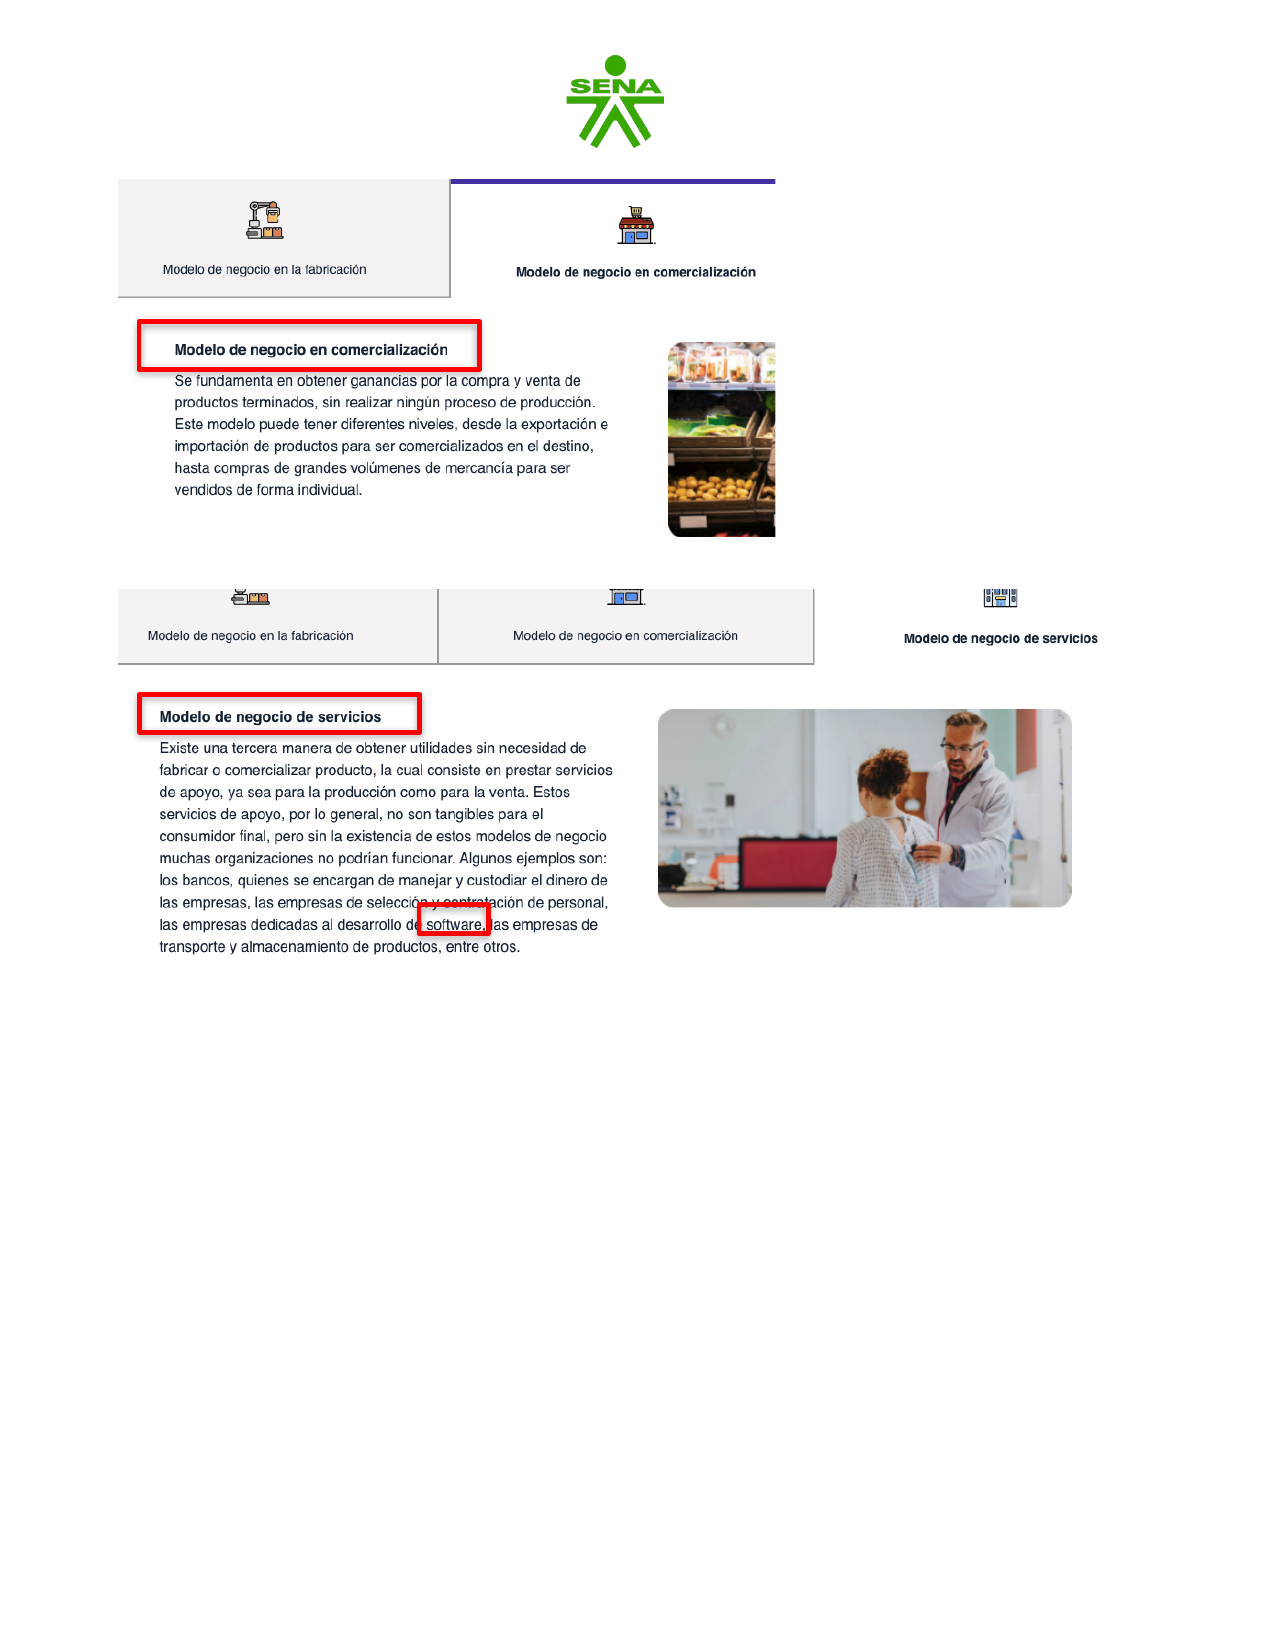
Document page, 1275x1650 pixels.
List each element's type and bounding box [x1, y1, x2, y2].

picture [566, 55, 664, 148]
picture [118, 589, 1129, 976]
picture [118, 177, 776, 537]
